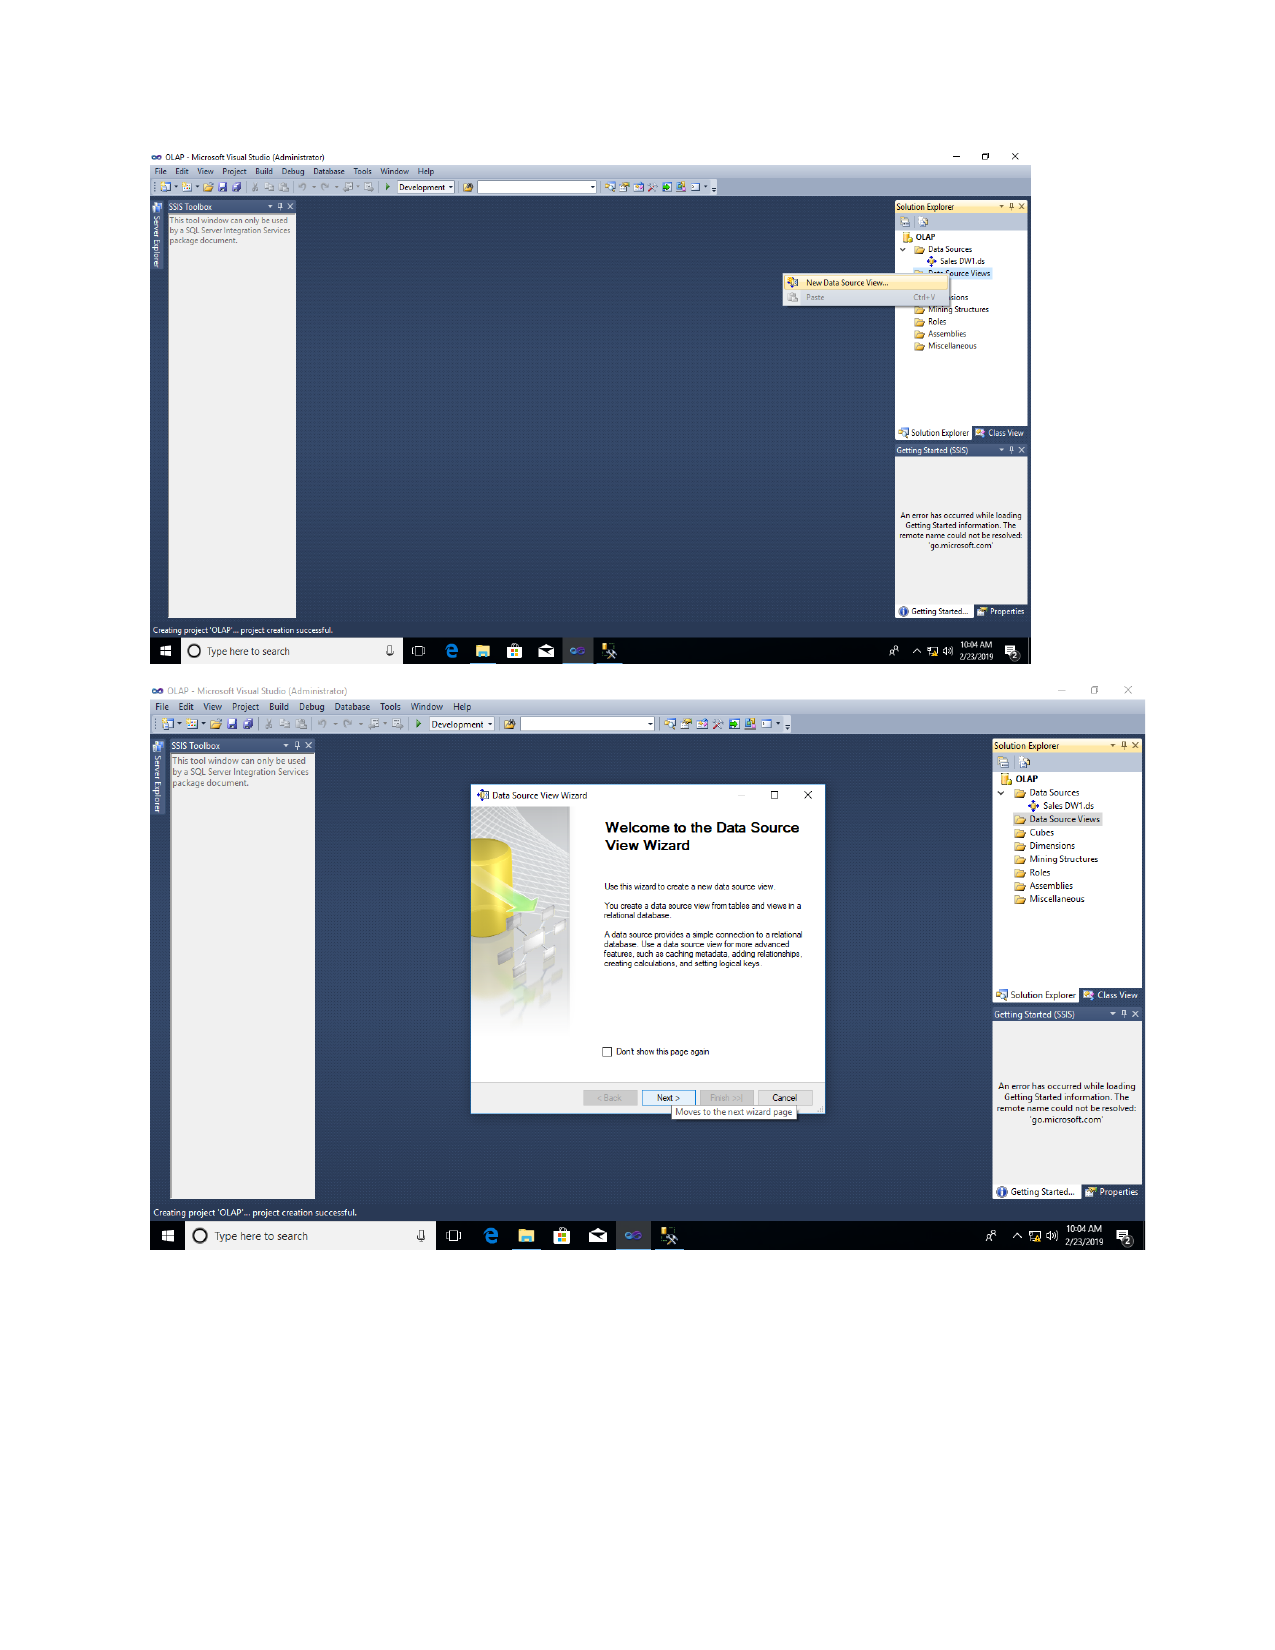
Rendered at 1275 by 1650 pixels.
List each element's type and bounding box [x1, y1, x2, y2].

picture [150, 150, 1031, 664]
picture [150, 682, 1146, 1250]
